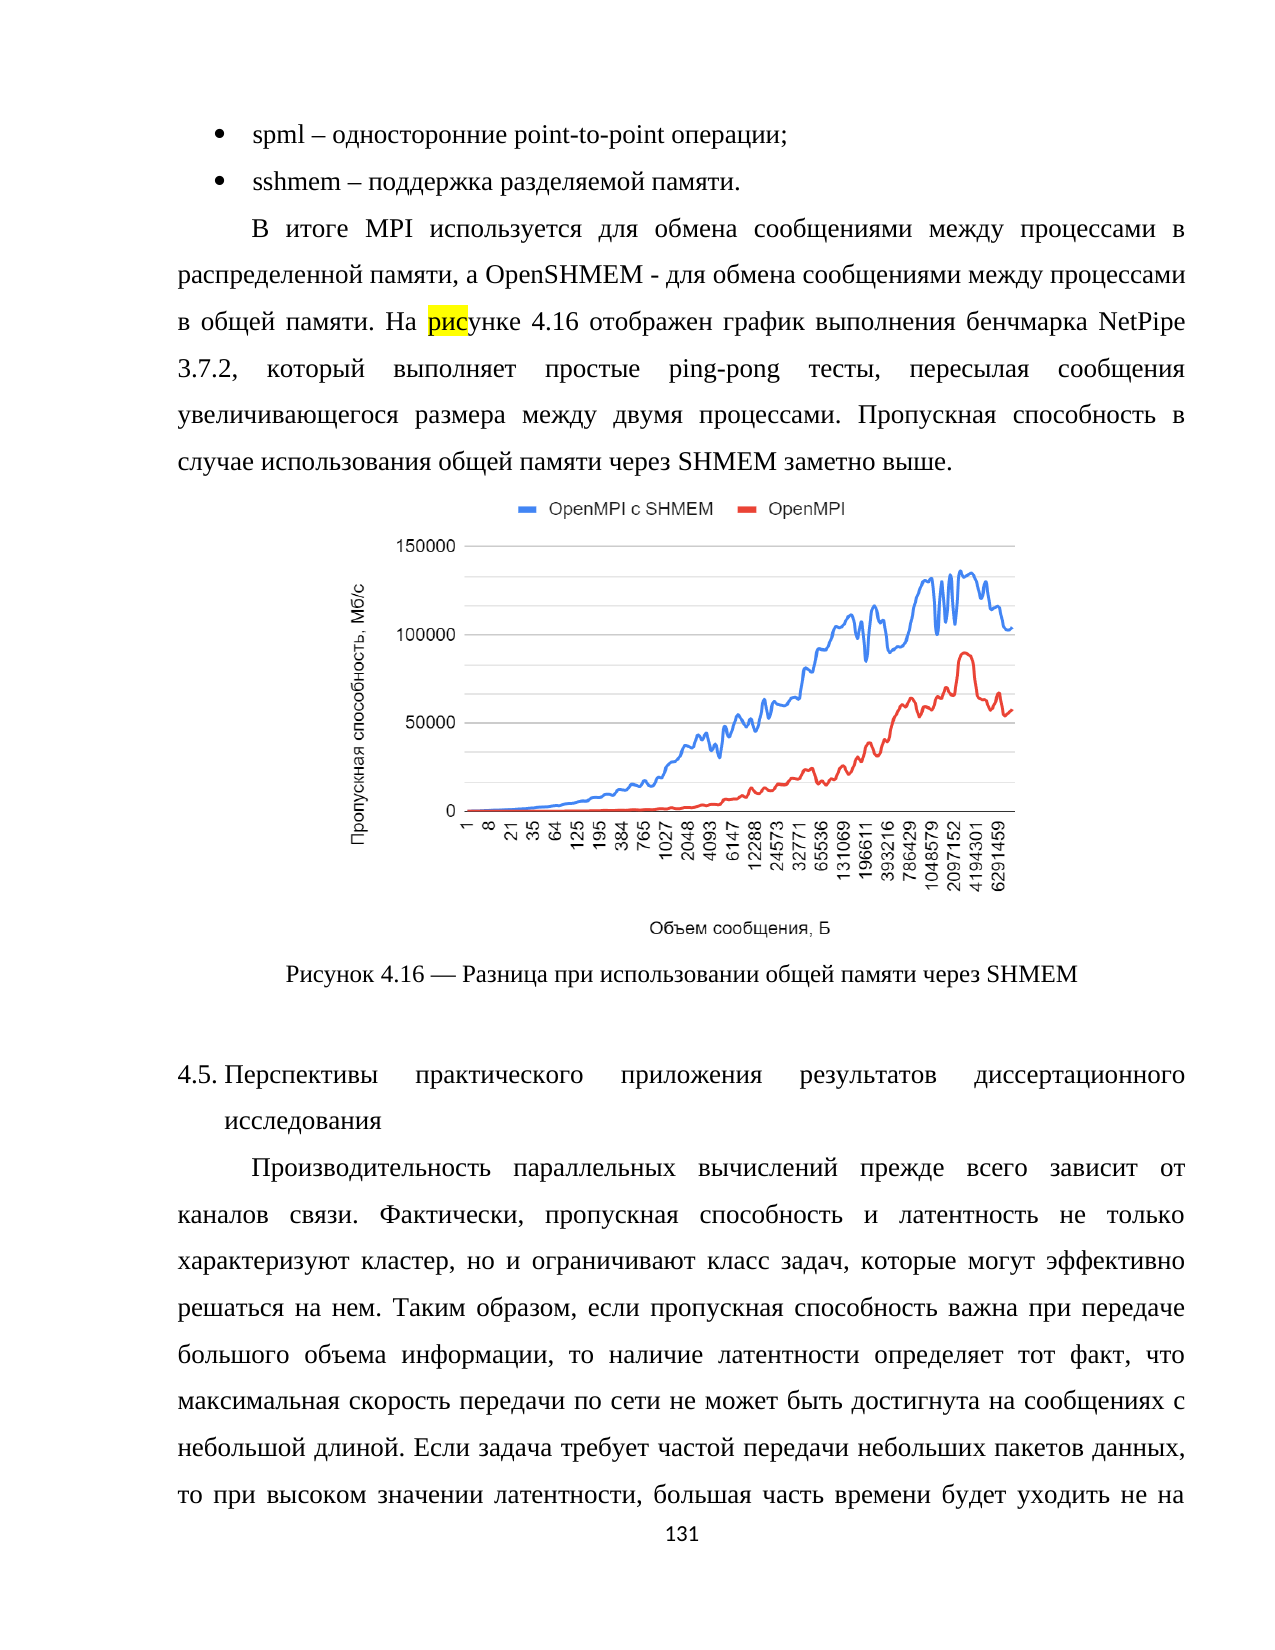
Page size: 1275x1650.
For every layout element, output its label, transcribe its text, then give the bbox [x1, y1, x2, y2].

text В итоге MPI используется для обмена сообщениями между процессами в распределенной памяти, а OpenSHMEM - для обмена сообщениями между процессами в общей памяти. На рисунке 4.16 отображен график выполнения бенчмарка NetPipe 3.7.2, который выполняет простые ping-pong тесты, пересылая сообщения увеличивающегося размера между двумя процессами. Пропускная способность в случае использования общей памяти через SHMEM заметно выше. [177, 212, 1186, 476]
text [177, 1151, 1186, 1509]
text Рисунок 4.16 — Разница при использовании общей памяти через SHMEM [177, 959, 1186, 988]
list spml – односторонние point-to-point операции; [215, 118, 1186, 149]
text Перспективы практического приложения результатов диссертационного исследования [177, 1058, 1186, 1136]
picture [339, 491, 1024, 944]
list sshmem – поддержка разделяемой памяти. [215, 165, 1186, 196]
